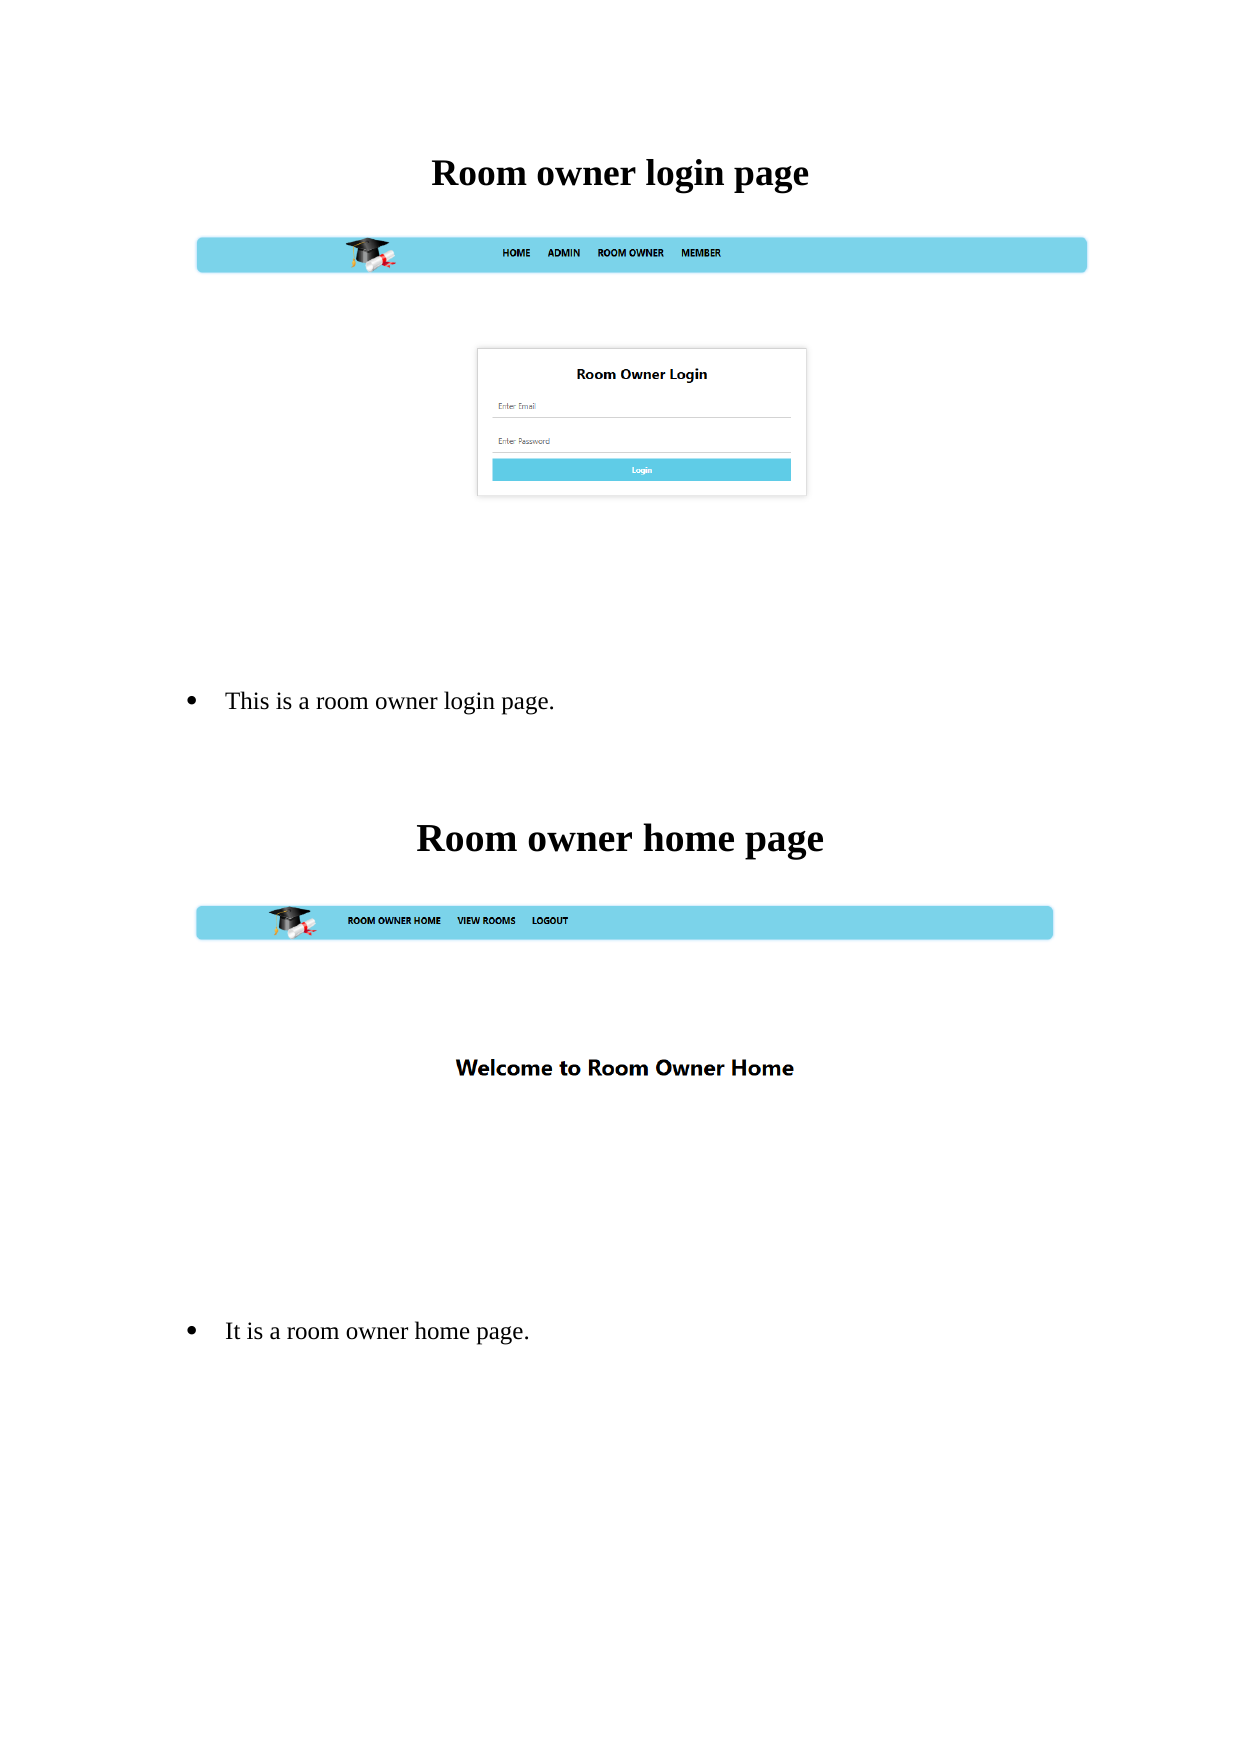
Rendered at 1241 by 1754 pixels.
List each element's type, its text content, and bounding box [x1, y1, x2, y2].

picture [150, 903, 1091, 1283]
list It is a room owner home page. [187, 1316, 1090, 1345]
text Room owner login page [150, 150, 1090, 193]
list This is a room owner login page. [187, 686, 1090, 715]
picture [150, 235, 1091, 653]
text Room owner home page [150, 814, 1090, 859]
